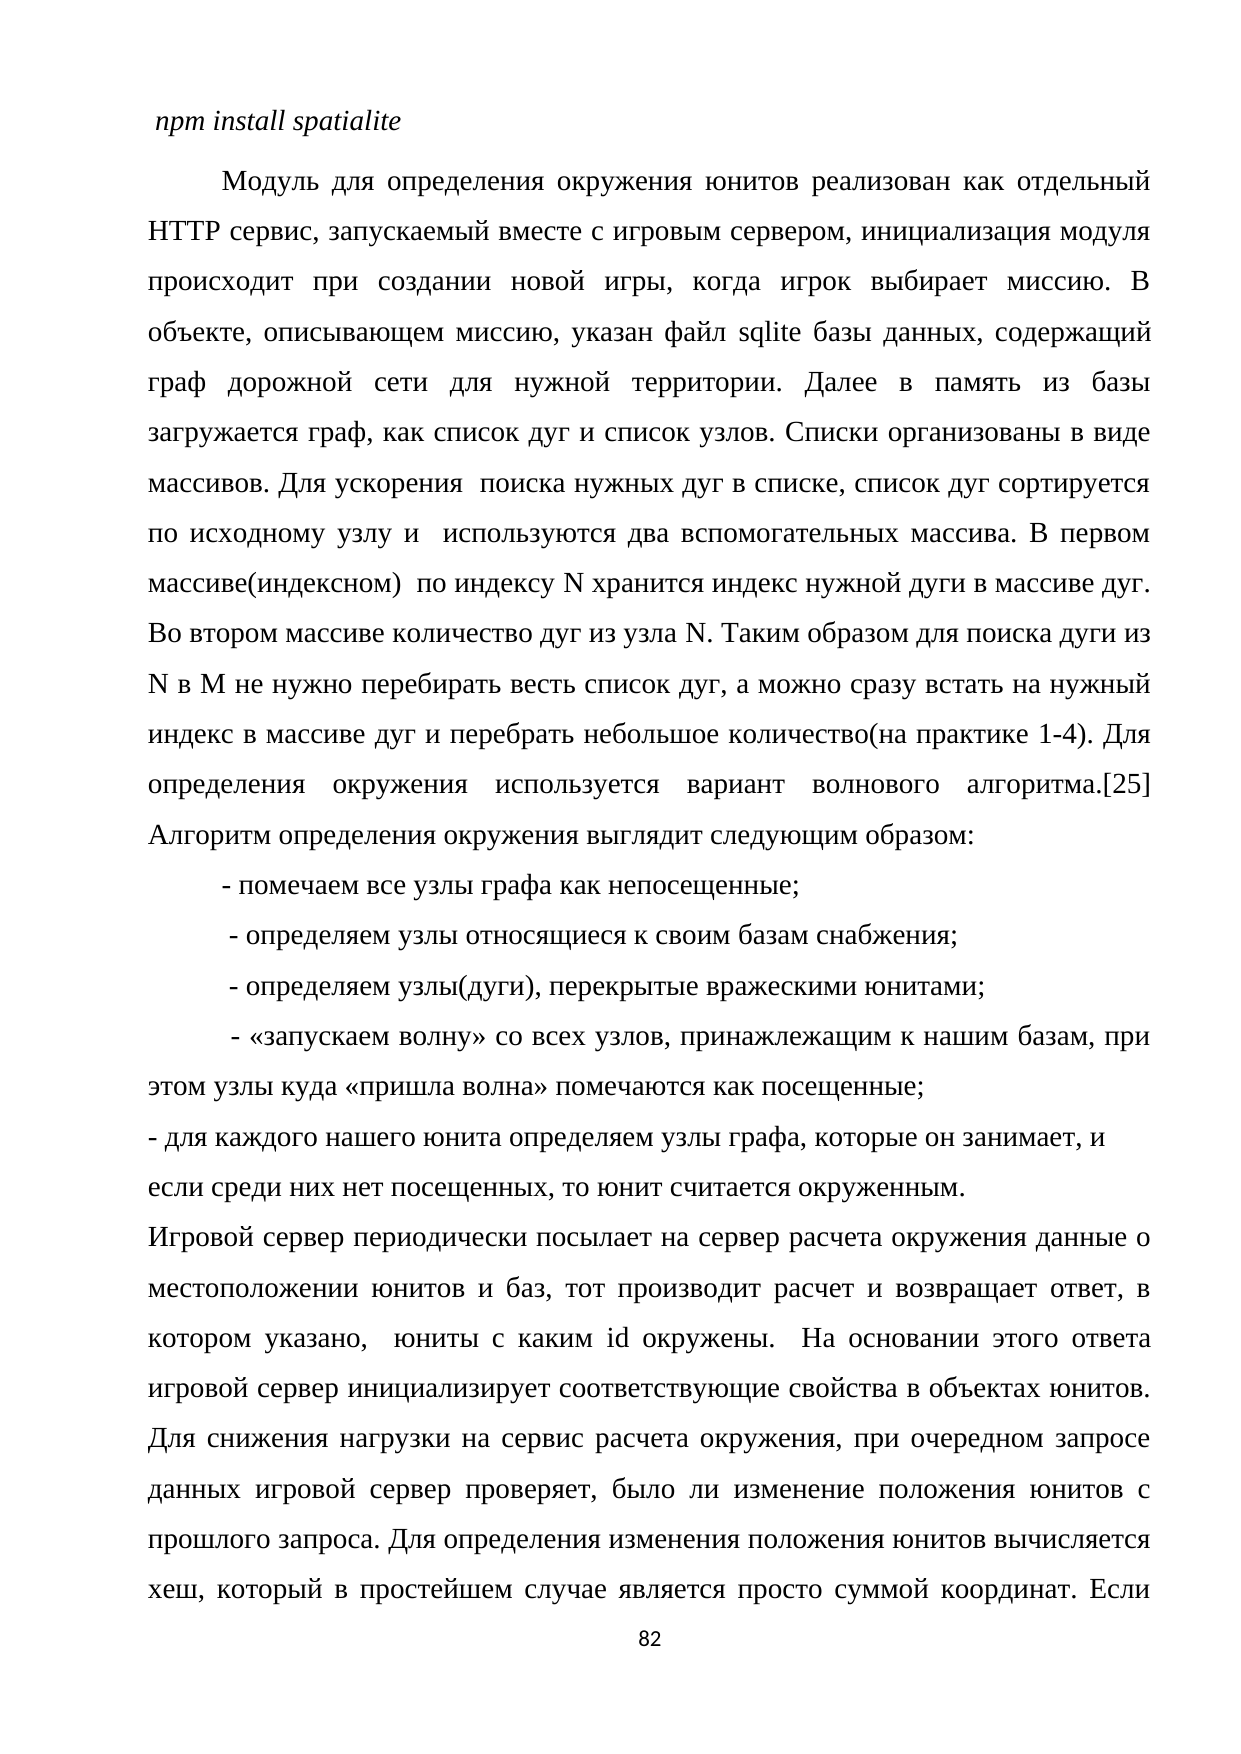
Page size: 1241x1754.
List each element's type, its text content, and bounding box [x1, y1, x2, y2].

text - определяем узлы(дуги), перекрытые вражескими юнитами; [148, 968, 1152, 1001]
text npm install spatialite [148, 103, 1152, 137]
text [148, 1219, 1152, 1605]
text - для каждого нашего юнита определяем узлы графа, которые он занимает, и [148, 1119, 1152, 1152]
text - определяем узлы относящиеся к своим базам снабжения; [148, 917, 1152, 951]
text - «запускаем волну» со всех узлов, принажлежащим к нашим базам, при этом узлы куда «пришла волна» помечаются как посещенные; [148, 1018, 1152, 1102]
text Модуль для определения окружения юнитов реализован как отдельный HTTP сервис, запускаемый вместе с игровым сервером, инициализация модуля происходит при создании новой игры, когда игрок выбирает миссию. В объекте, описывающем миссию, указан файл sqlite базы данных, содержащий граф дорожной сети для нужной территории. Далее в память из базы загружается граф, как список дуг и список узлов. Списки организованы в виде массивов. Для ускорения поиска нужных дуг в списке, список дуг сортируется по исходному узлу и используются два вспомогательных массива. В первом массиве(индексном) по индексу N хранится индекс нужной дуги в массиве дуг. Во втором массиве количество дуг из узла N. Таким образом для поиска дуги из N в M не нужно перебирать весть список дуг, а можно сразу встать на нужный индекс в массиве дуг и перебрать небольшое количество(на практике 1-4). Для определения окружения используется вариант волнового алгоритма.[25] Алгоритм определения окружения выглядит следующим образом: [148, 163, 1152, 850]
text - помечаем все узлы графа как непосещенные; [148, 867, 1152, 901]
text если среди них нет посещенных, то юнит считается окруженным. [148, 1169, 1152, 1203]
